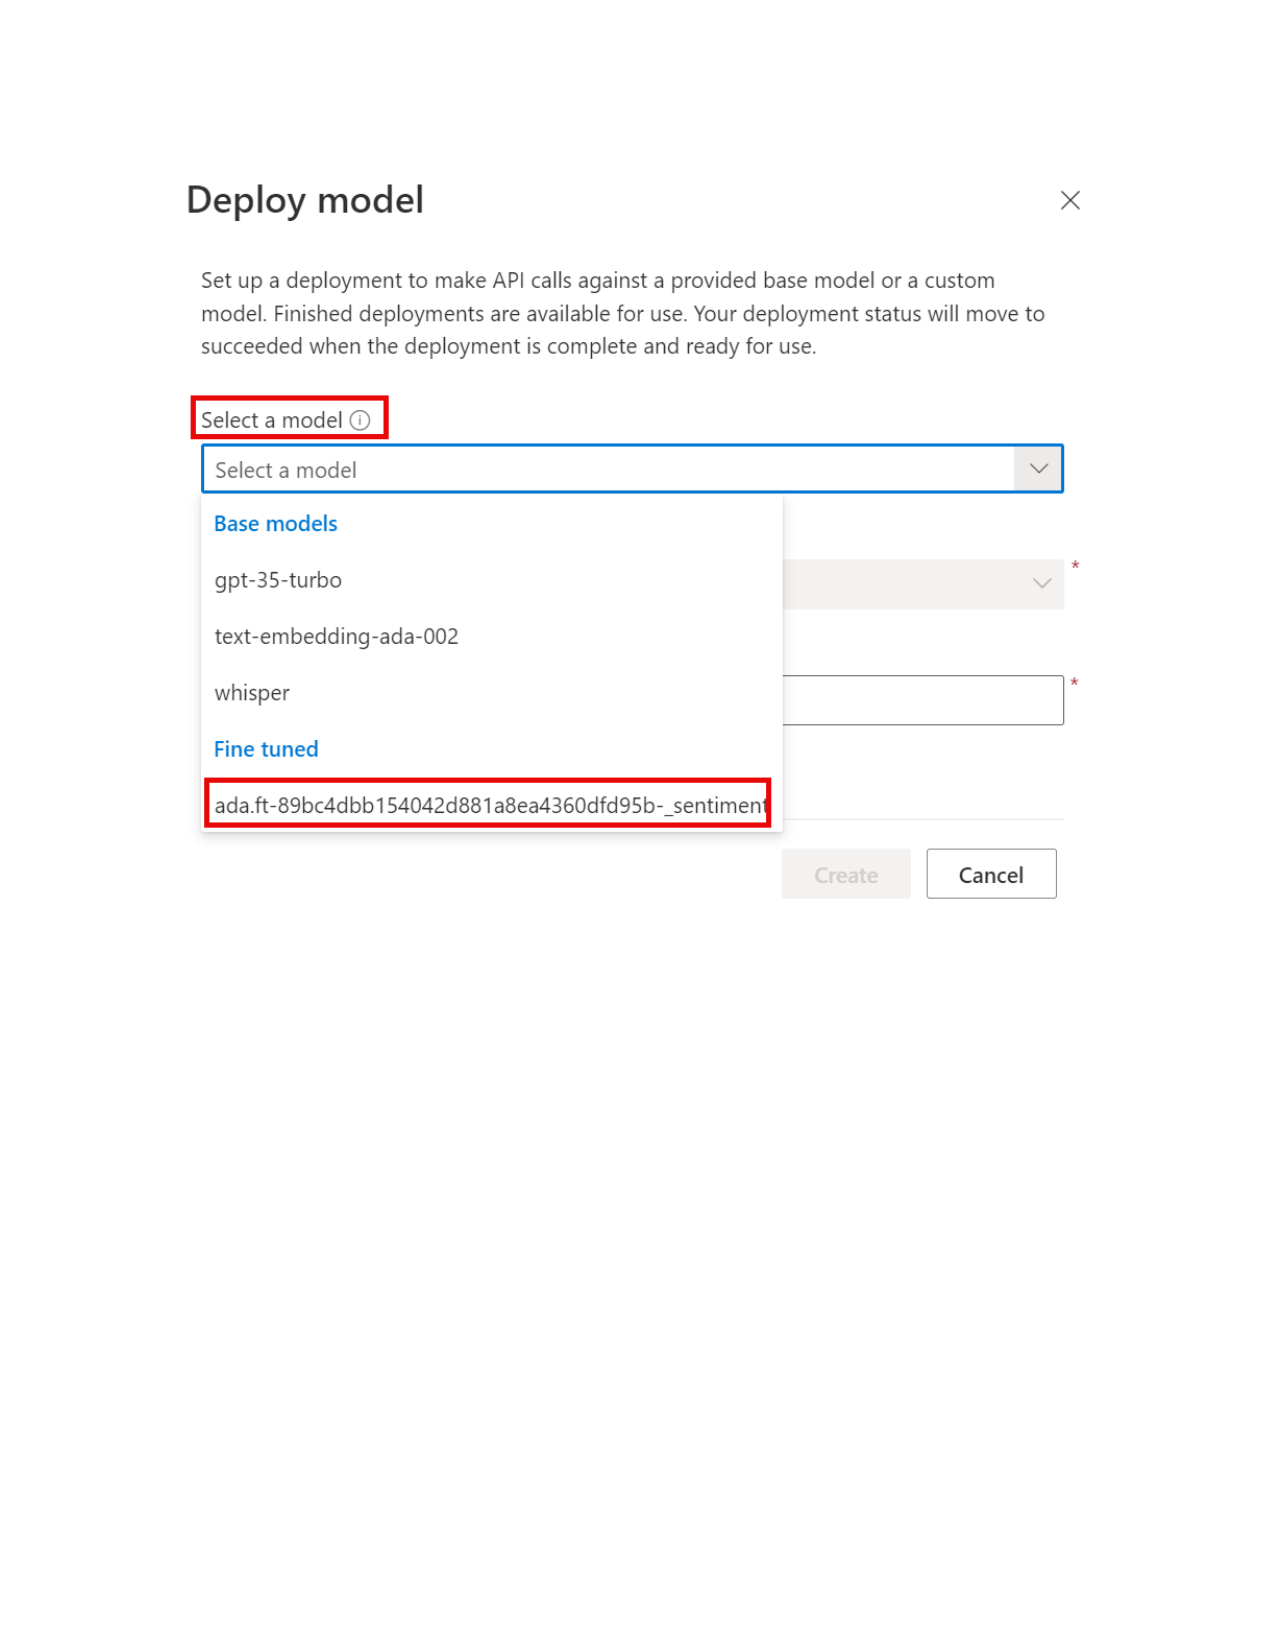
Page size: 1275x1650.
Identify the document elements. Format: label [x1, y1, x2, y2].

picture [150, 150, 1107, 929]
